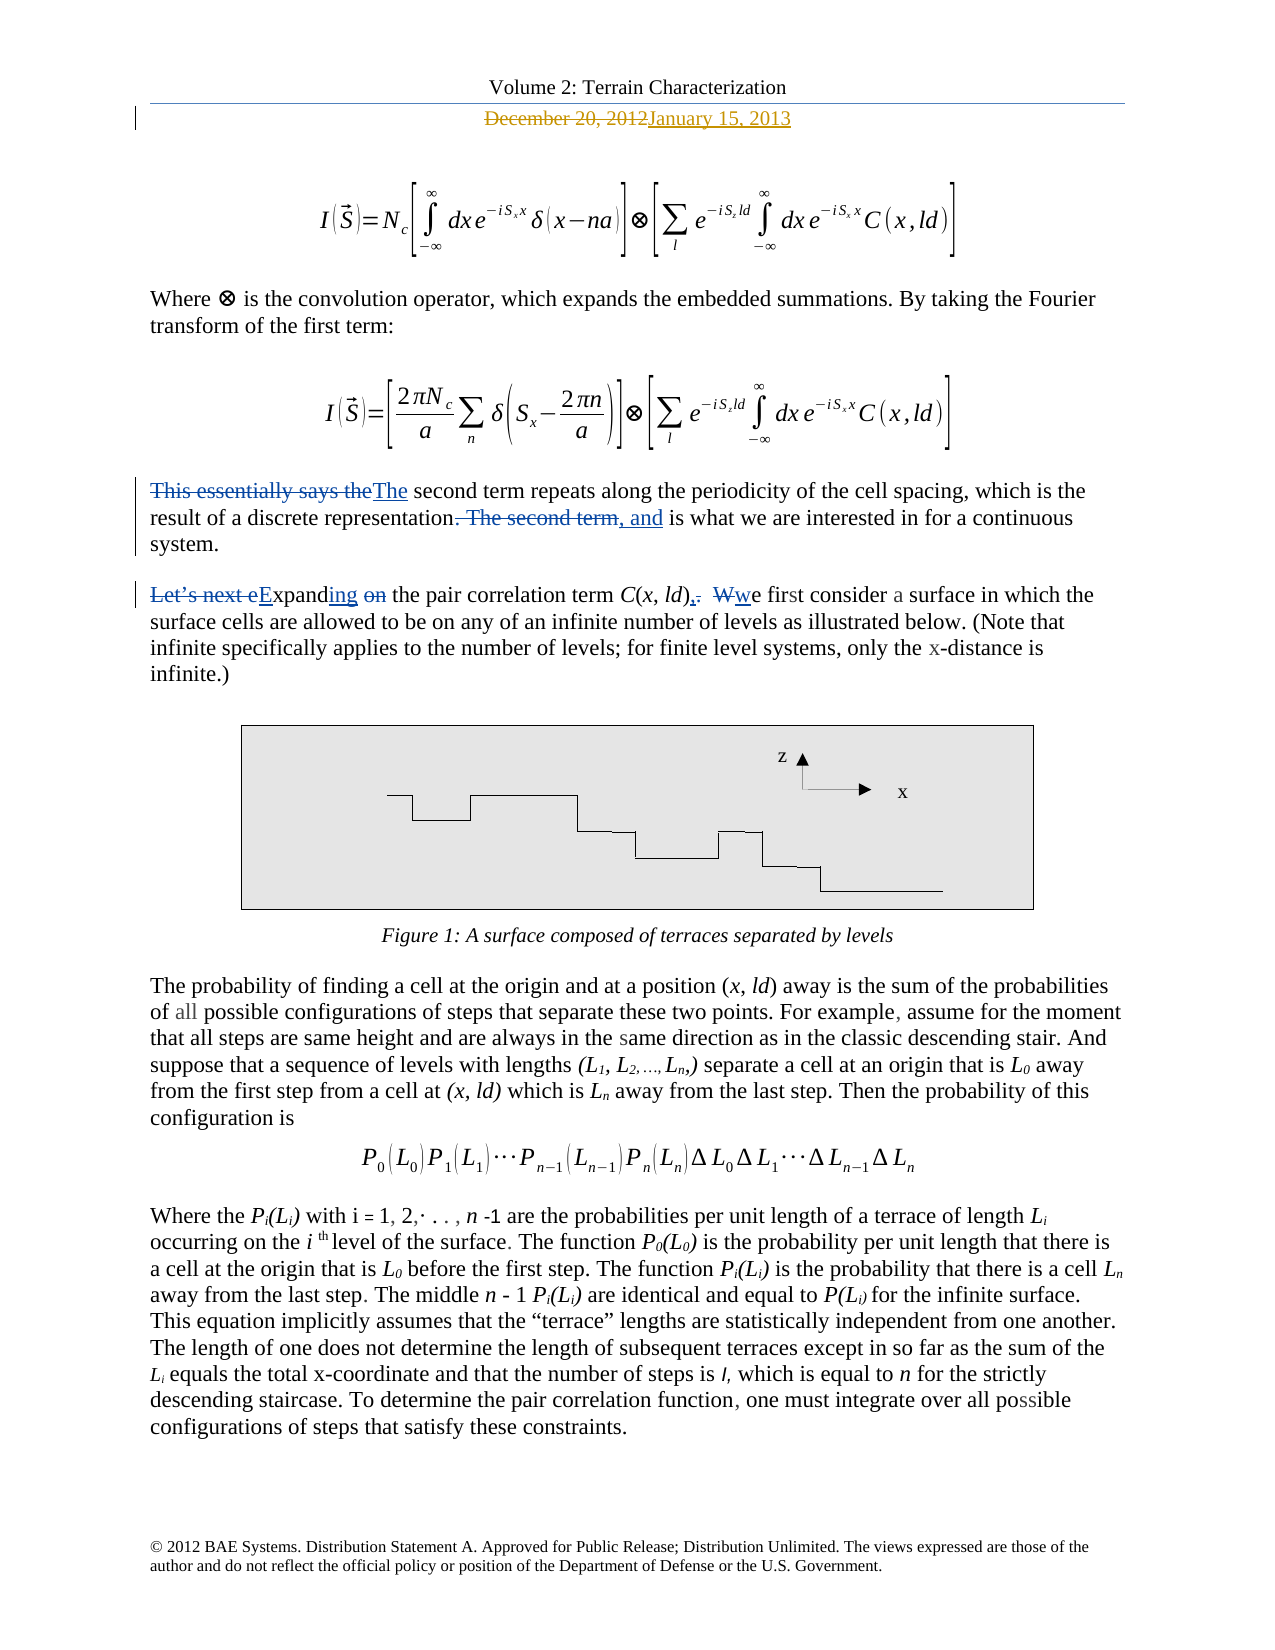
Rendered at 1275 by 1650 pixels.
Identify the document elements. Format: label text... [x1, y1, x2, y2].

text Where the Pi(Li) with i = 1, 2,· . . , n -1 are the probabilities per unit length of a terrace of length Li occurring on the i th level of the surface. The function P0(L0) is the probability per unit length that there is a cell at the origin that is L0 before the first step. The function Pi(Li) is the probability that there is a cell Ln away from the last step. The middle n - 1 Pi(Li) are identical and equal to P(Li) for the infinite surface. This equation implicitly assumes that the “terrace” lengths are statistically independent from one another. The length of one does not determine the length of subsequent terraces except in so far as the sum of the Li equals the total x-coordinate and that the number of steps is I, which is equal to n for the strictly descending staircase. To determine the pair correlation function, one must integrate over all possible configurations of steps that satisfy these constraints. [150, 1202, 1125, 1439]
text Where is the convolution operator, which expands the embedded summations. By taking the Fourier transform of the first term: [150, 284, 1125, 338]
text The probability of finding a cell at the origin and at a position (x, ld) away is the sum of the probabilities of all possible configurations of steps that separate these two points. For example, assume for the moment that all steps are same height and are always in the same direction as in the classic descending stair. And suppose that a sequence of levels with lengths (L1, L2, …, Ln,) separate a cell at an origin that is L0 away from the first step from a cell at (x, ld) which is Ln away from the last step. Then the probability of this configuration is [150, 972, 1125, 1130]
text second term repeats along the periodicity of the cell spacing, which is the result of a discrete representation is what we are interested in for a continuous system. [150, 477, 1125, 556]
table_header [242, 726, 1033, 909]
text xpand the pair correlation term C(x, ld) e first consider a surface in which the surface cells are allowed to be on any of an infinite number of levels as illustrated below. (Note that infinite specifically applies to the number of levels; for finite level systems, only the x-distance is infinite.) [150, 581, 1125, 687]
